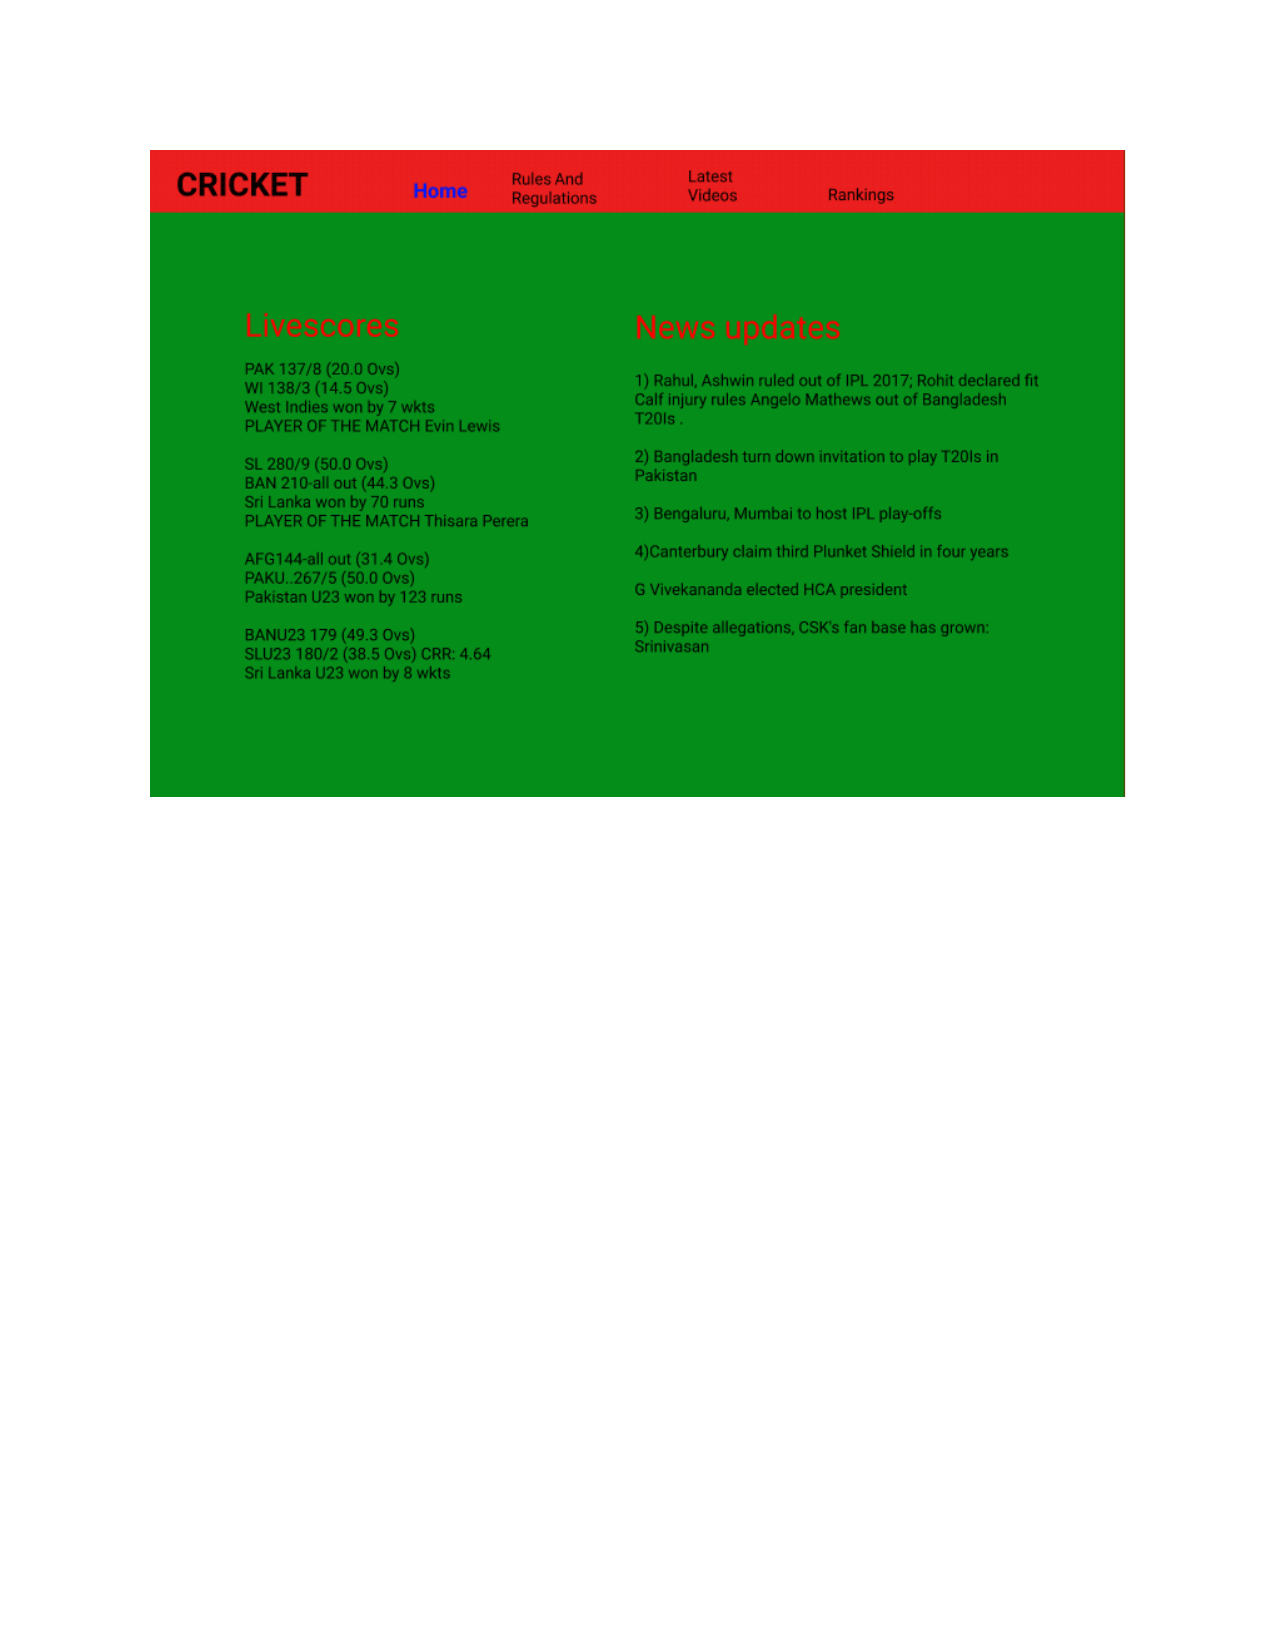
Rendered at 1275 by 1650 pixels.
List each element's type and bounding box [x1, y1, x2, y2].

picture [150, 150, 1125, 797]
